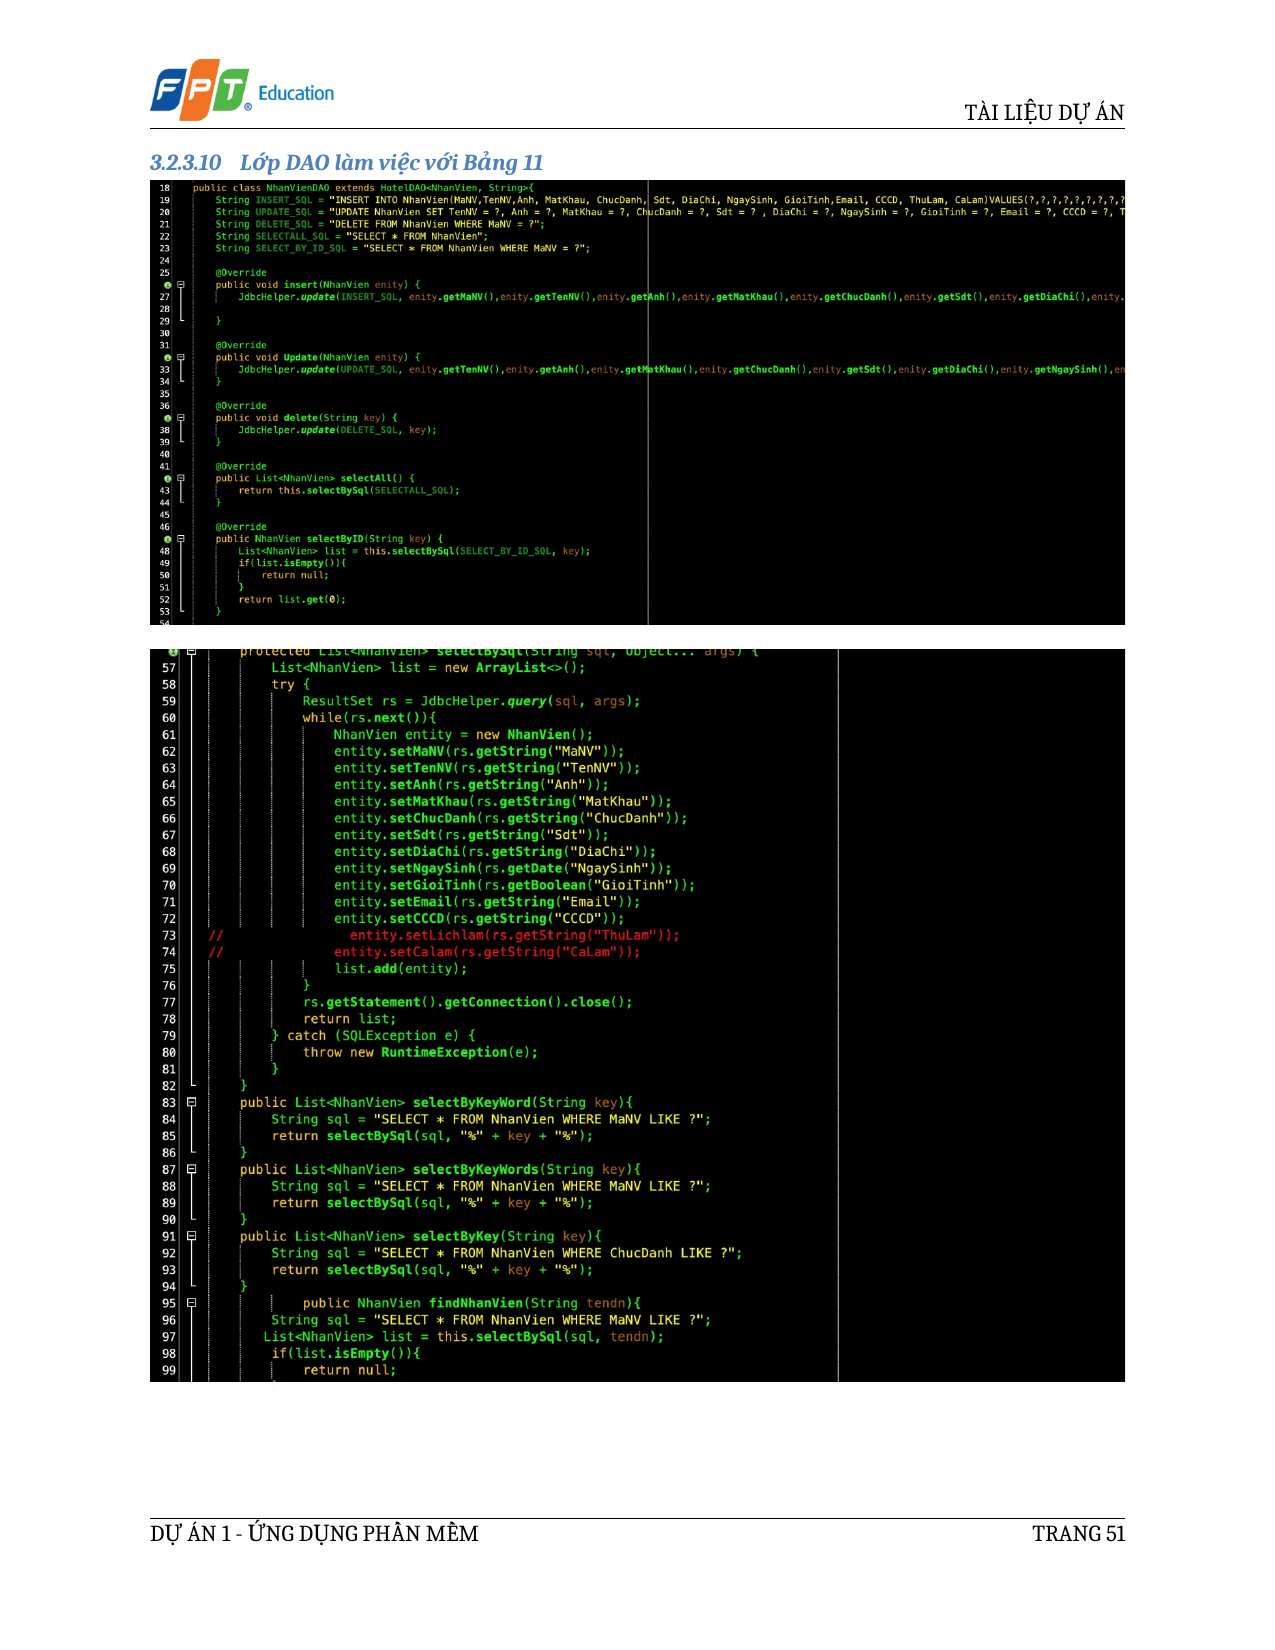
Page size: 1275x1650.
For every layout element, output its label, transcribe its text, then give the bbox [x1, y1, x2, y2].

picture [150, 649, 1125, 1382]
picture [150, 59, 336, 121]
subtitle Lớp DAO làm việc với Bảng 11 [150, 150, 1125, 176]
picture [150, 180, 1125, 625]
